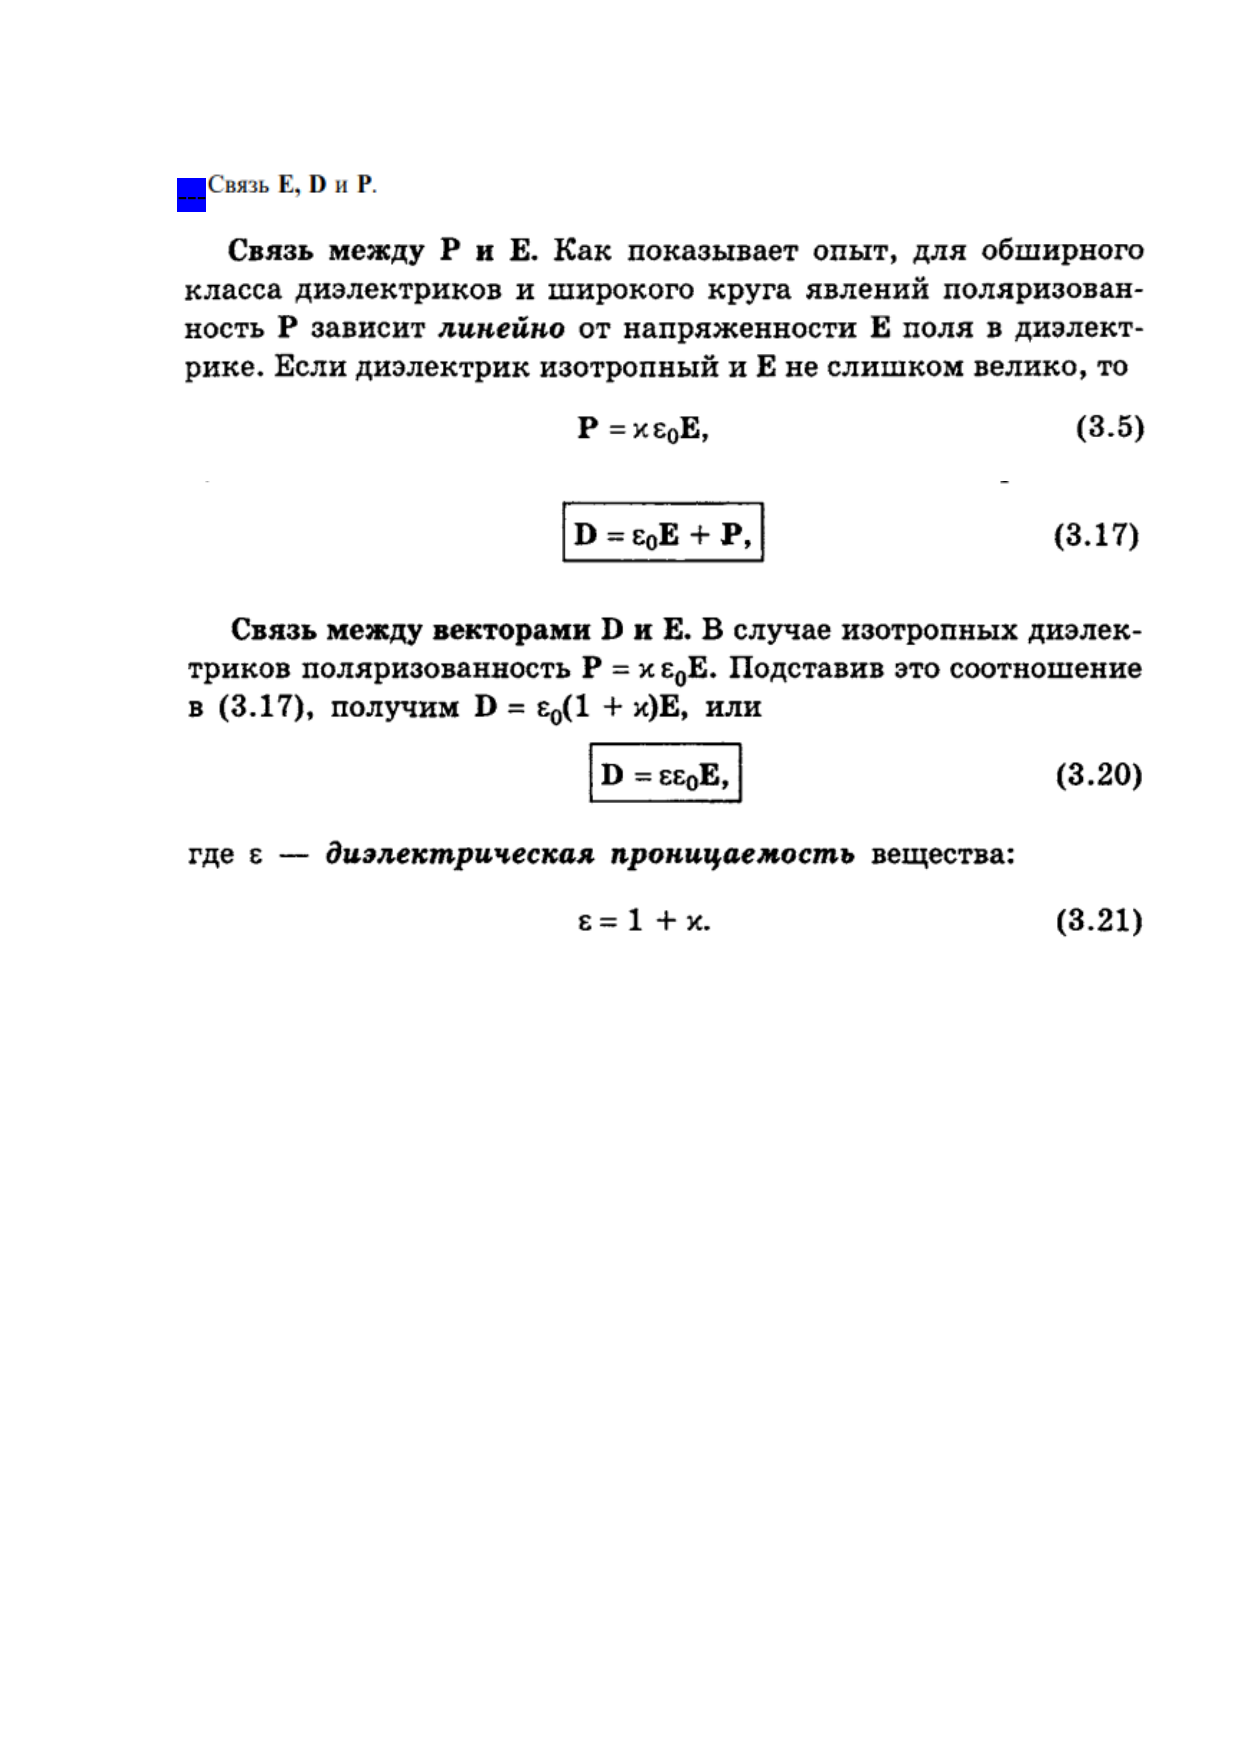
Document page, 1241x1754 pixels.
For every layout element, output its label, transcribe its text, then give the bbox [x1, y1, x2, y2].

picture [177, 613, 1152, 958]
text --- [206, 171, 1152, 212]
picture [177, 230, 1152, 463]
picture [206, 171, 383, 206]
picture [177, 481, 1152, 595]
